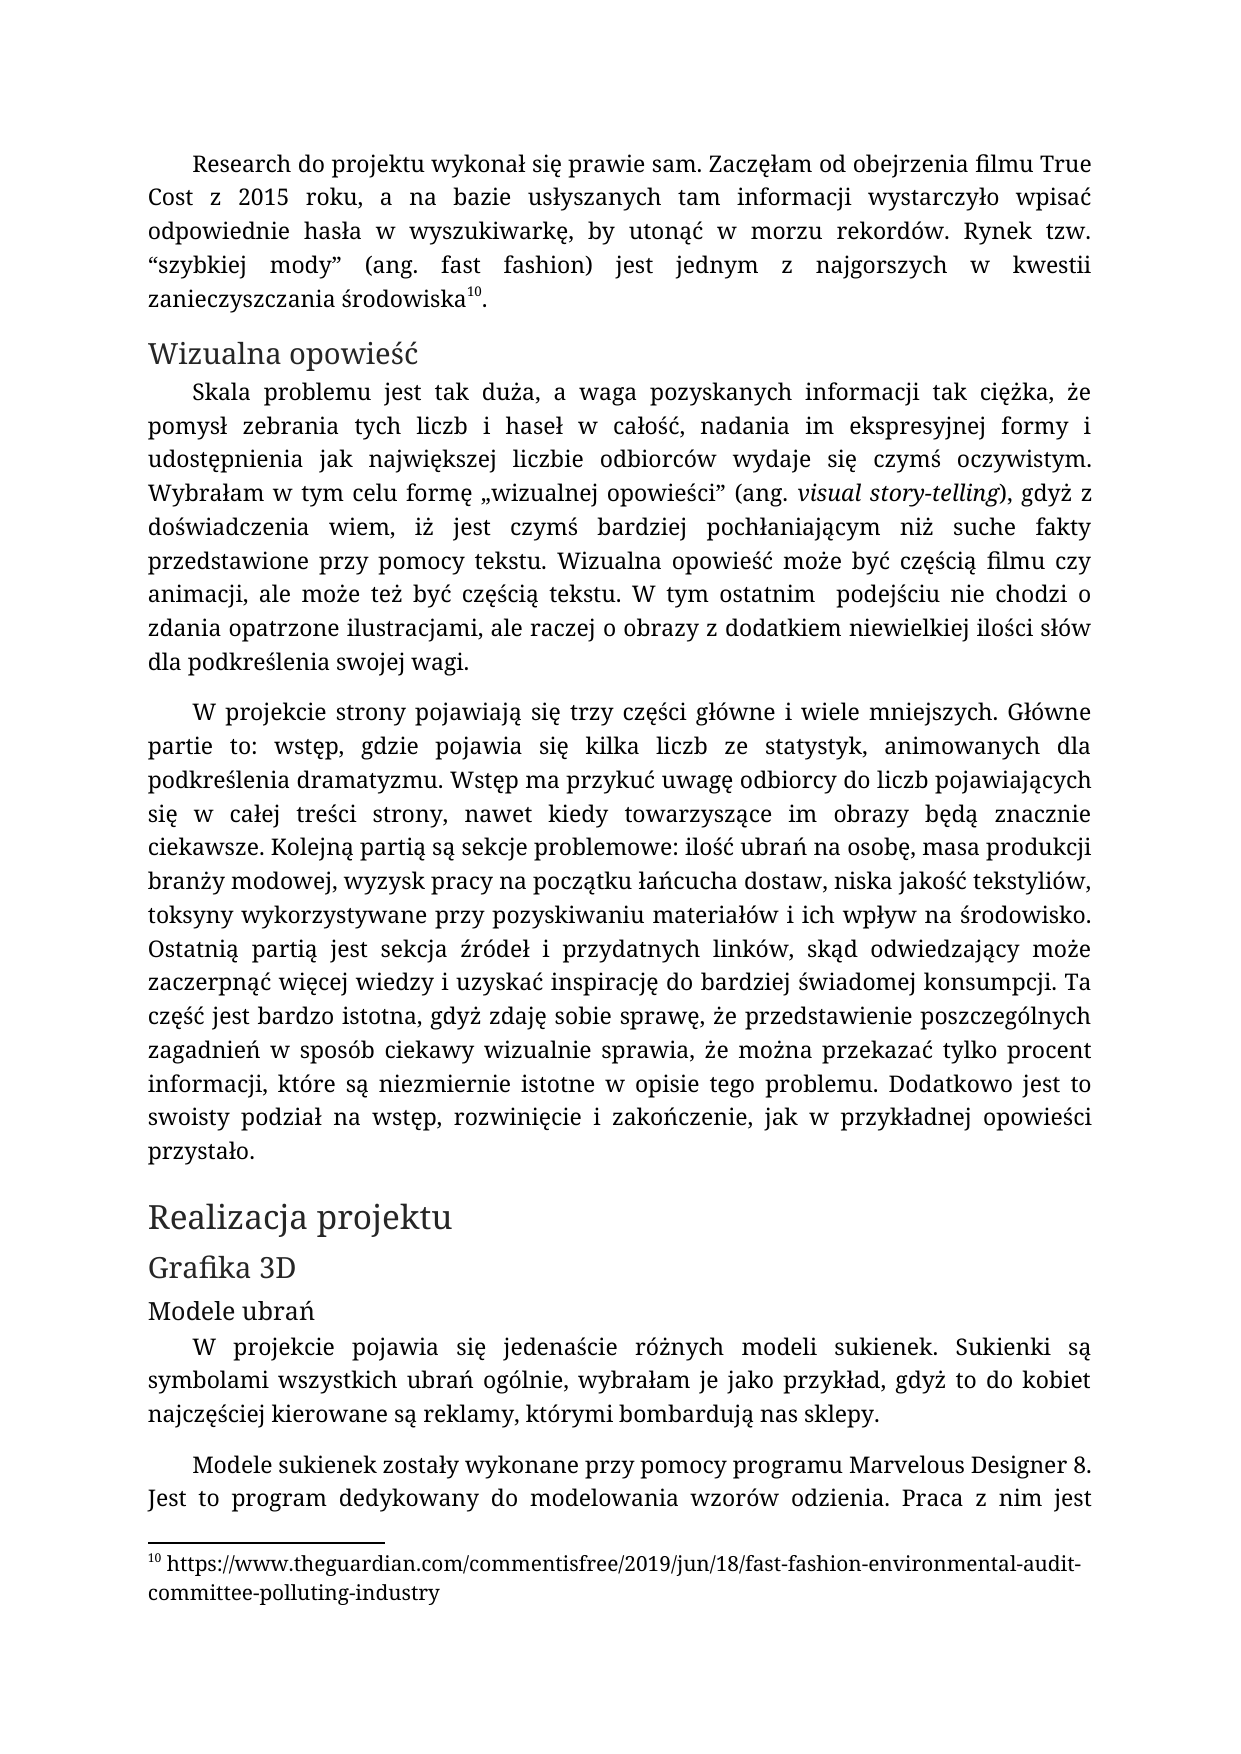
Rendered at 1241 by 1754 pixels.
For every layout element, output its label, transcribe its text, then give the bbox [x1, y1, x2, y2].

text W projekcie pojawia się jedenaście różnych modeli sukienek. Sukienki są symbolami wszystkich ubrań ogólnie, wybrałam je jako przykład, gdyż to do kobiet najczęściej kierowane są reklamy, którymi bombardują nas sklepy. [148, 1331, 1093, 1429]
text Skala problemu jest tak duża, a waga pozyskanych informacji tak ciężka, że pomysł zebrania tych liczb i haseł w całość, nadania im ekspresyjnej formy i udostępnienia jak największej liczbie odbiorców wydaje się czymś oczywistym. Wybrałam w tym celu formę „wizualnej opowieści” (ang. visual story-telling), gdyż z doświadczenia wiem, iż jest czymś bardziej pochłaniającym niż suche fakty przedstawione przy pomocy tekstu. Wizualna opowieść może być częścią filmu czy animacji, ale może też być częścią tekstu. W tym ostatnim podejściu nie chodzi o zdania opatrzone ilustracjami, ale raczej o obrazy z dodatkiem niewielkiej ilości słów dla podkreślenia swojej wagi. [148, 376, 1093, 677]
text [148, 1448, 1093, 1513]
subtitle Realizacja projektu [148, 1194, 1093, 1239]
text W projekcie strony pojawiają się trzy części główne i wiele mniejszych. Główne partie to: wstęp, gdzie pojawia się kilka liczb ze statystyk, animowanych dla podkreślenia dramatyzmu. Wstęp ma przykuć uwagę odbiorcy do liczb pojawiających się w całej treści strony, nawet kiedy towarzyszące im obrazy będą znacznie ciekawsze. Kolejną partią są sekcje problemowe: ilość ubrań na osobę, masa produkcji branży modowej, wyzysk pracy na początku łańcucha dostaw, niska jakość tekstyliów, toksyny wykorzystywane przy pozyskiwaniu materiałów i ich wpływ na środowisko. Ostatnią partią jest sekcja źródeł i przydatnych linków, skąd odwiedzający może zaczerpnąć więcej wiedzy i uzyskać inspirację do bardziej świadomej konsumpcji. Ta część jest bardzo istotna, gdyż zdaję sobie sprawę, że przedstawienie poszczególnych zagadnień w sposób ciekawy wizualnie sprawia, że można przekazać tylko procent informacji, które są niezmiernie istotne w opisie tego problemu. Dodatkowo jest to swoisty podział na wstęp, rozwinięcie i zakończenie, jak w przykładnej opowieści przystało. [148, 696, 1093, 1166]
subtitle Modele ubrań [148, 1294, 1093, 1328]
subtitle Grafika 3D [148, 1247, 1093, 1287]
subtitle Wizualna opowieść [148, 333, 1093, 373]
text Research do projektu wykonał się prawie sam. Zaczęłam od obejrzenia filmu True Cost z 2015 roku, a na bazie usłyszanych tam informacji wystarczyło wpisać odpowiednie hasła w wyszukiwarkę, by utonąć w morzu rekordów. Rynek tzw. “szybkiej mody” (ang. fast fashion) jest jednym z najgorszych w kwestii zanieczyszczania środowiska. [148, 148, 1093, 314]
